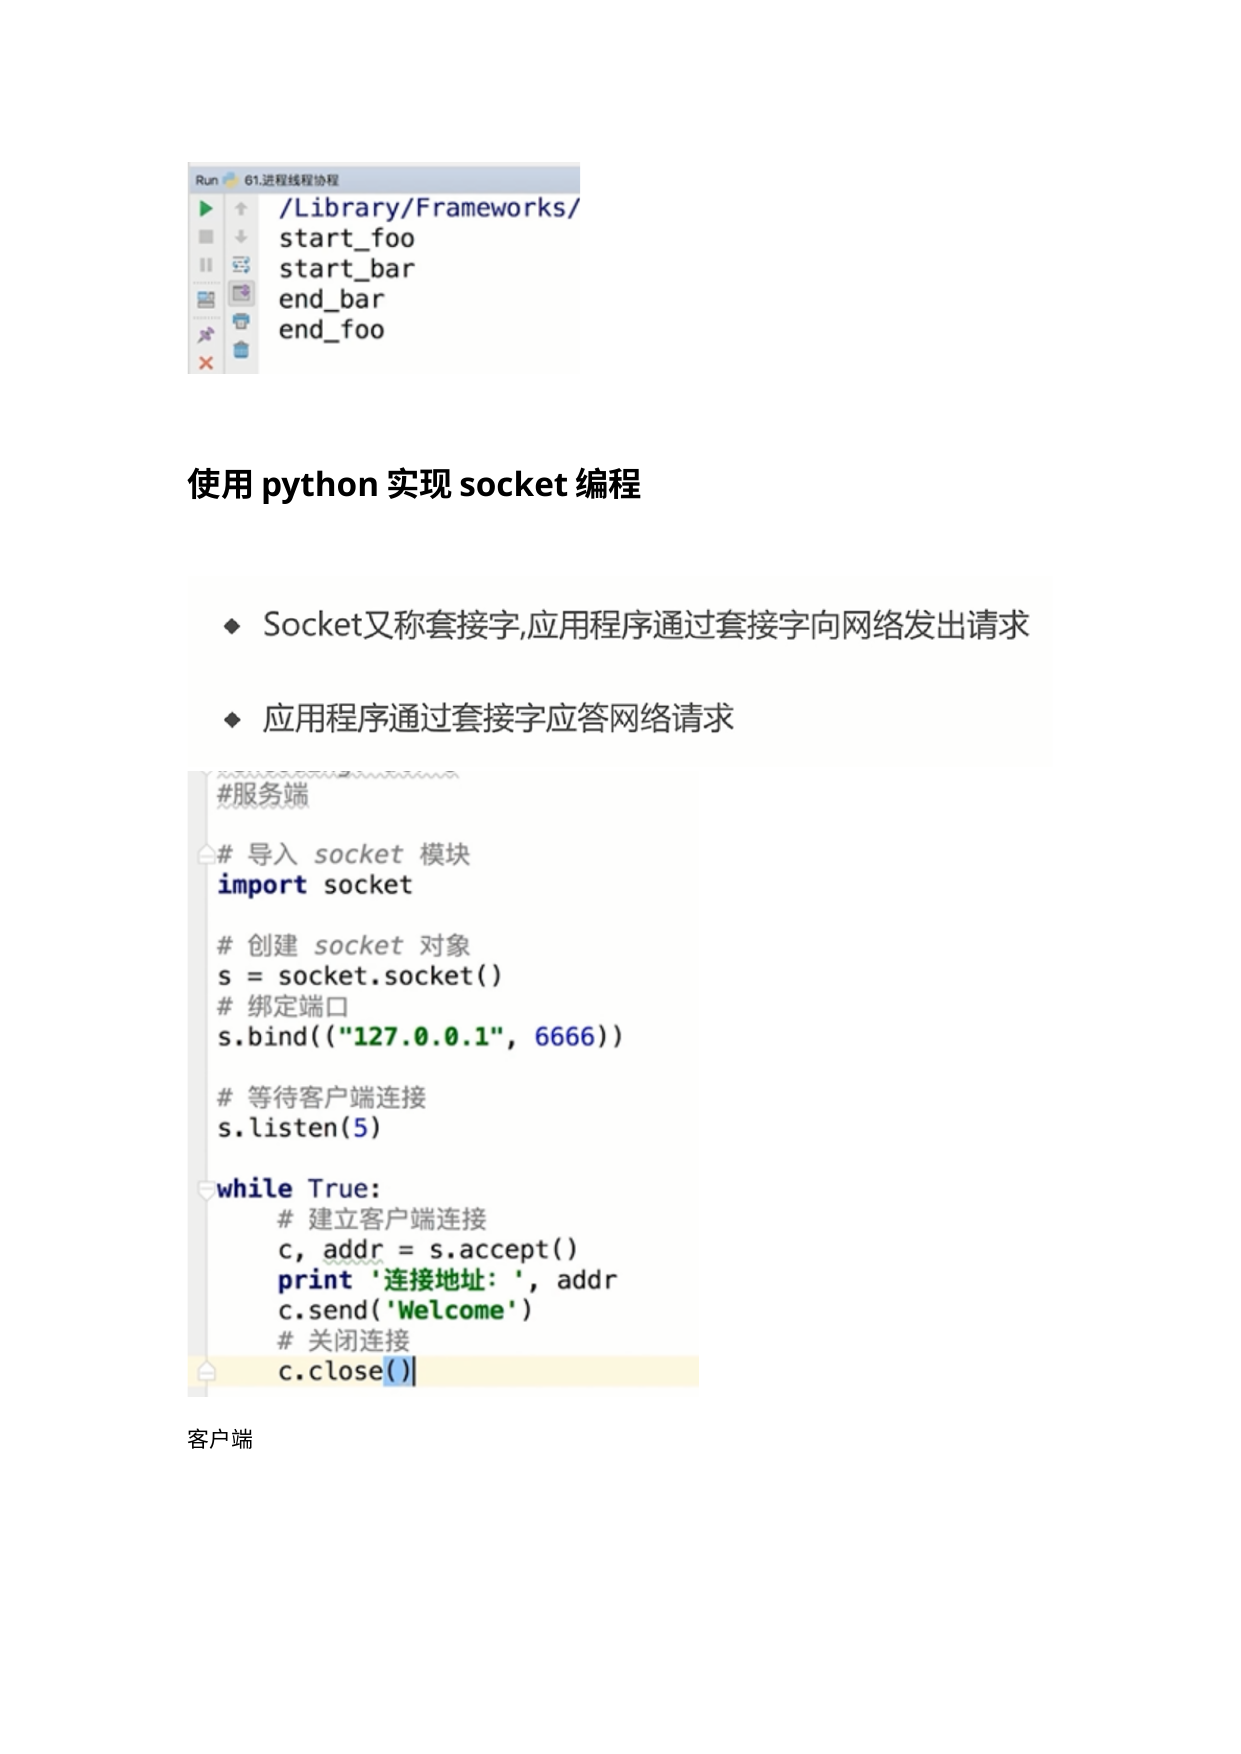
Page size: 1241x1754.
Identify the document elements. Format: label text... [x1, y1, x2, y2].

picture [187, 576, 1053, 767]
text 客户端 [187, 1421, 1053, 1454]
subtitle 使用python实现socket编程 [187, 449, 1053, 514]
picture [187, 162, 581, 374]
picture [187, 771, 699, 1397]
